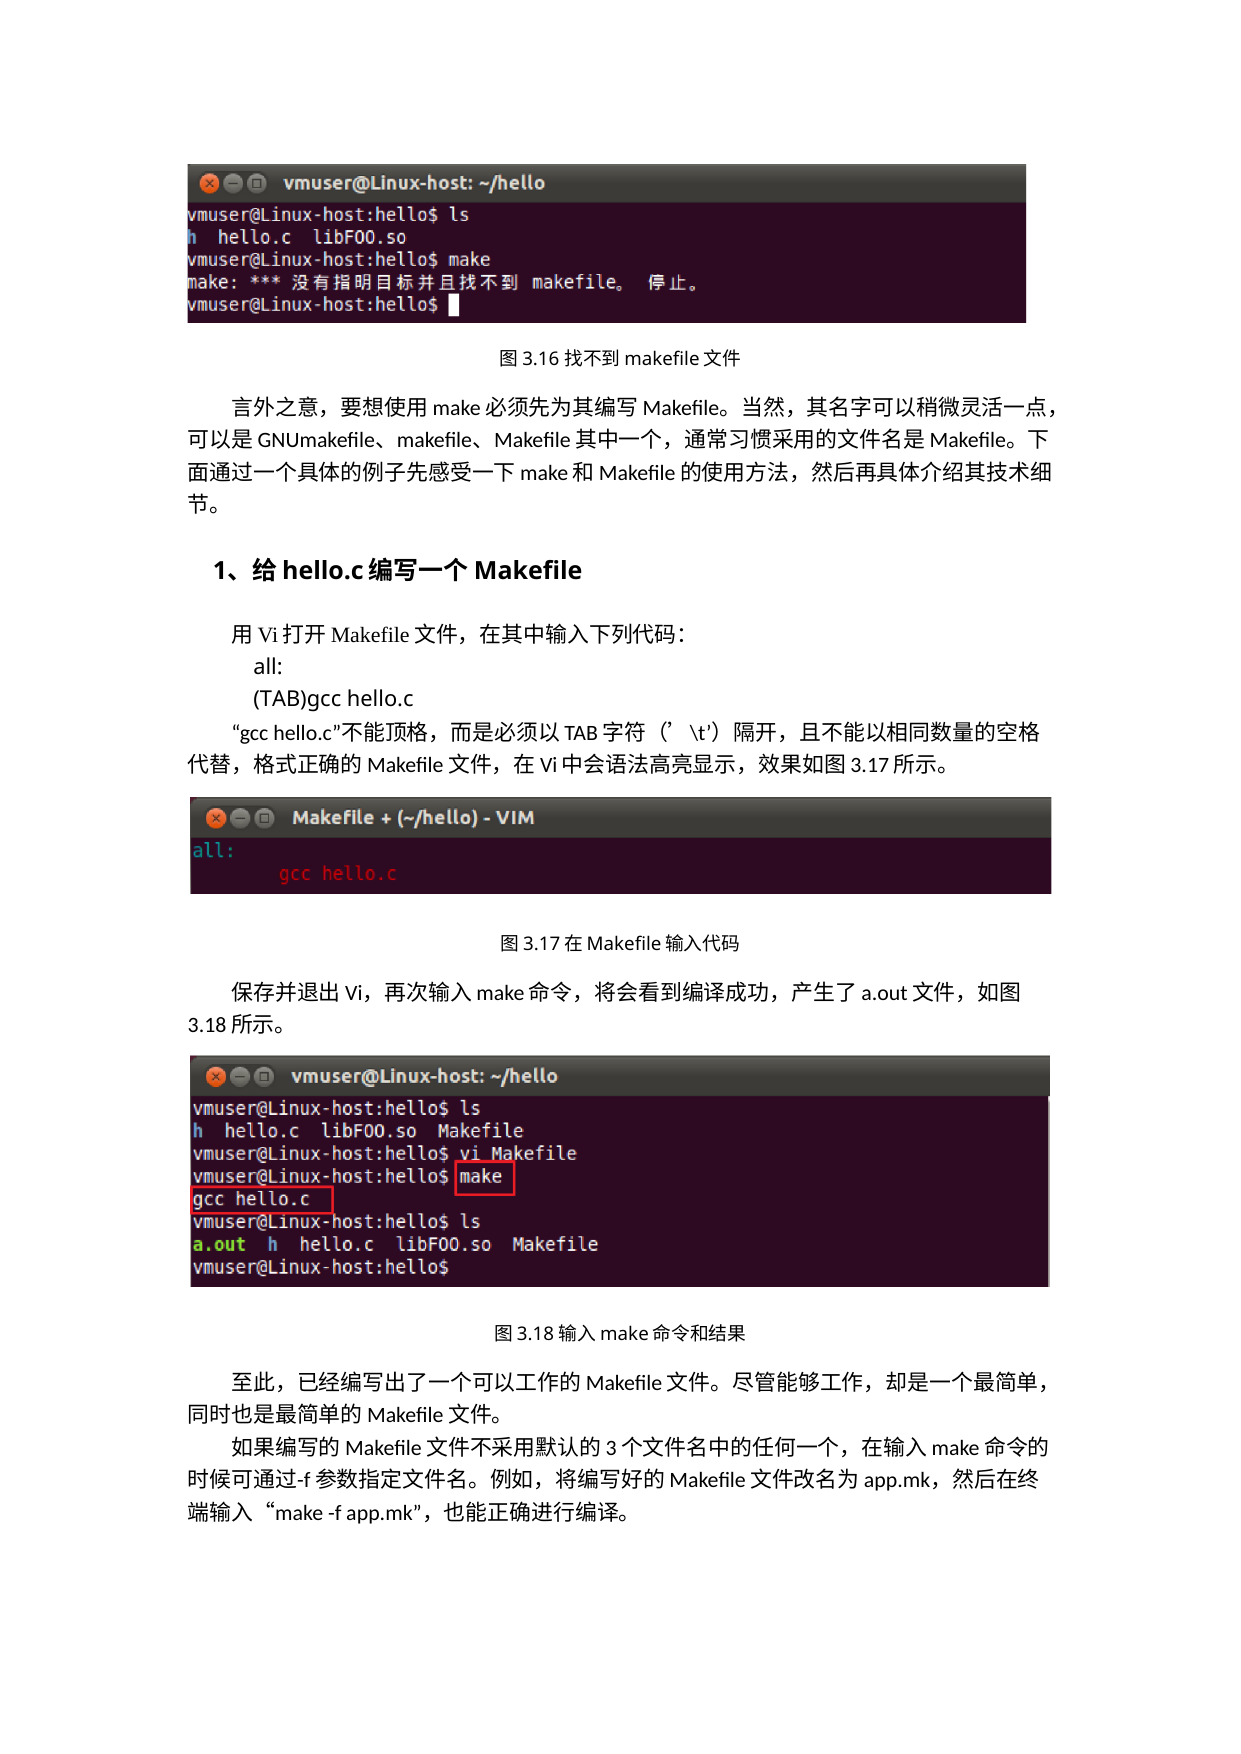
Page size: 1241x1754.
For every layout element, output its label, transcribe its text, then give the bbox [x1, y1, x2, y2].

text 至此，已经编写出了一个可以工作的Makefile文件。尽管能够工作，却是一个最简单，同时也是最简单的Makefile文件。 [187, 1364, 1053, 1429]
text all: [187, 649, 1053, 682]
text “gcc hello.c”不能顶格，而是必须以TAB字符（’\t’）隔开，且不能以相同数量的空格代替，格式正确的Makefile文件，在Vi中会语法高亮显示，效果如图3.17所示。 [187, 714, 1053, 779]
text 言外之意，要想使用make必须先为其编写Makefile。当然，其名字可以稍微灵活一点，可以是GNUmakefile、makefile、Makefile其中一个，通常习惯采用的文件名是Makefile。下面通过一个具体的例子先感受一下make和Makefile的使用方法，然后再具体介绍其技术细节。 [187, 389, 1053, 519]
text 用Vi打开Makefile文件，在其中输入下列代码： [187, 617, 1053, 649]
text 图3.18 输入make命令和结果 [187, 1316, 1053, 1348]
picture [187, 1049, 1052, 1290]
picture [187, 163, 1027, 323]
text 保存并退出Vi，再次输入make命令，将会看到编译成功，产生了a.out文件，如图3.18所示。 [187, 974, 1053, 1039]
text 如果编写的Makefile文件不采用默认的3个文件名中的任何一个，在输入make命令的时候可通过-f参数指定文件名。例如，将编写好的Makefile文件改名为app.mk，然后在终端输入“make -f app.mk”，也能正确进行编译。 [187, 1429, 1053, 1527]
text 图3.16 找不到makefile文件 [187, 341, 1053, 373]
text 1、给hello.c编写一个Makefile [187, 536, 1053, 601]
picture [187, 793, 1052, 896]
text (TAB)gcc hello.c [187, 682, 1053, 714]
text 图3.17在Makefile输入代码 [187, 926, 1053, 958]
